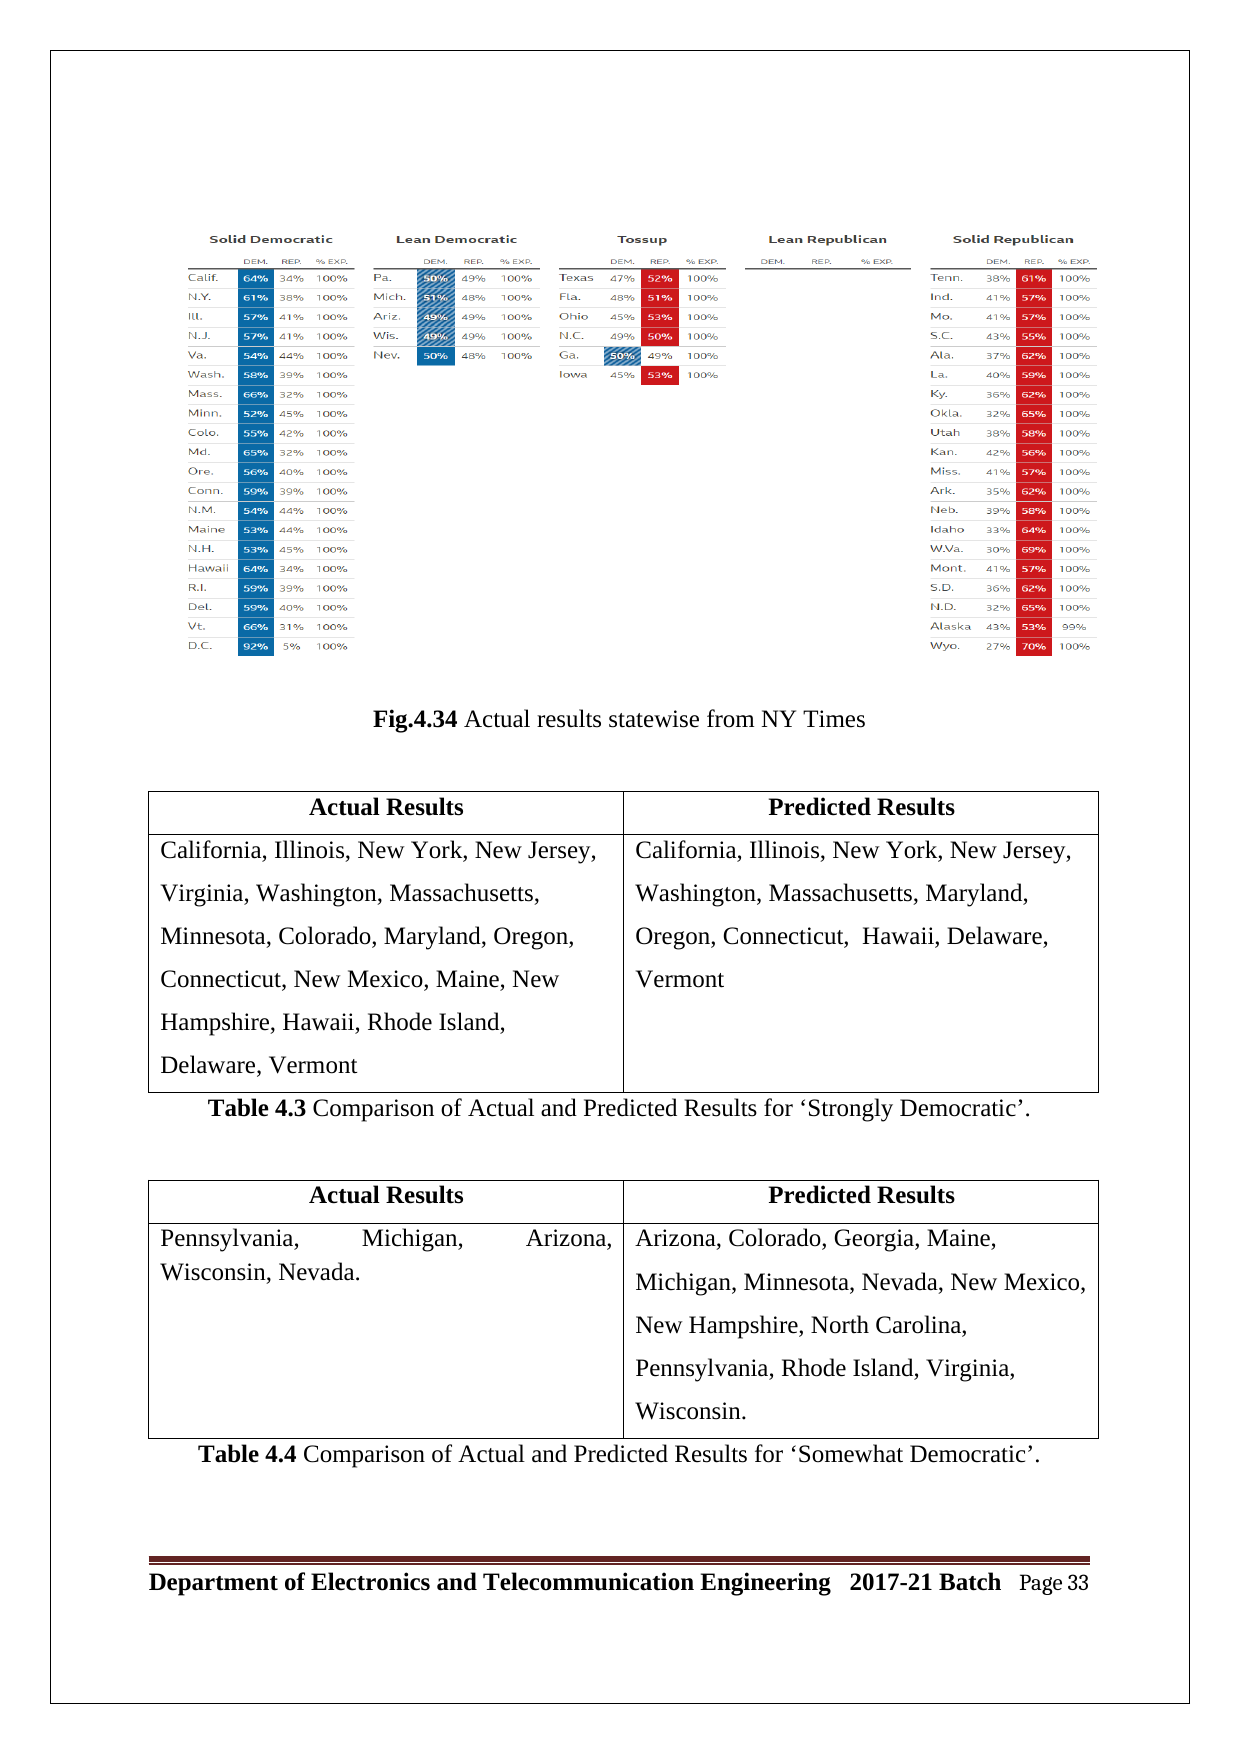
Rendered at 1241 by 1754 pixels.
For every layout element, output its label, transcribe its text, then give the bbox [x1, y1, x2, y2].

table_cell California, Illinois, New York, New Jersey, Virginia, Washington, Massachusetts, Minnesota, Colorado, Maryland, Oregon, Connecticut, New Mexico, Maine, New Hampshire, Hawaii, Rhode Island, Delaware, Vermont [149, 835, 623, 1092]
text Fig.4.34 Actual results statewise from NY Times [148, 704, 1090, 733]
table_cell Pennsylvania, Michigan, Arizona, Wisconsin, Nevada. [149, 1224, 623, 1438]
picture [148, 225, 1124, 691]
table_header Actual Results [149, 792, 623, 834]
text Table 4.3 Comparison of Actual and Predicted Results for ‘Strongly Democratic’. [148, 1093, 1090, 1122]
table_cell California, Illinois, New York, New Jersey, Washington, Massachusetts, Maryland, Oregon, Connecticut, Hawaii, Delaware, Vermont [624, 835, 1098, 1092]
table_header Predicted Results [624, 792, 1098, 834]
text Table 4.4 Comparison of Actual and Predicted Results for ‘Somewhat Democratic’. [148, 1439, 1090, 1468]
table_cell Arizona, Colorado, Georgia, Maine, Michigan, Minnesota, Nevada, New Mexico, New Hampshire, North Carolina, Pennsylvania, Rhode Island, Virginia, Wisconsin. [624, 1224, 1098, 1438]
table_header Actual Results [149, 1181, 623, 1222]
table_header Predicted Results [624, 1181, 1098, 1222]
